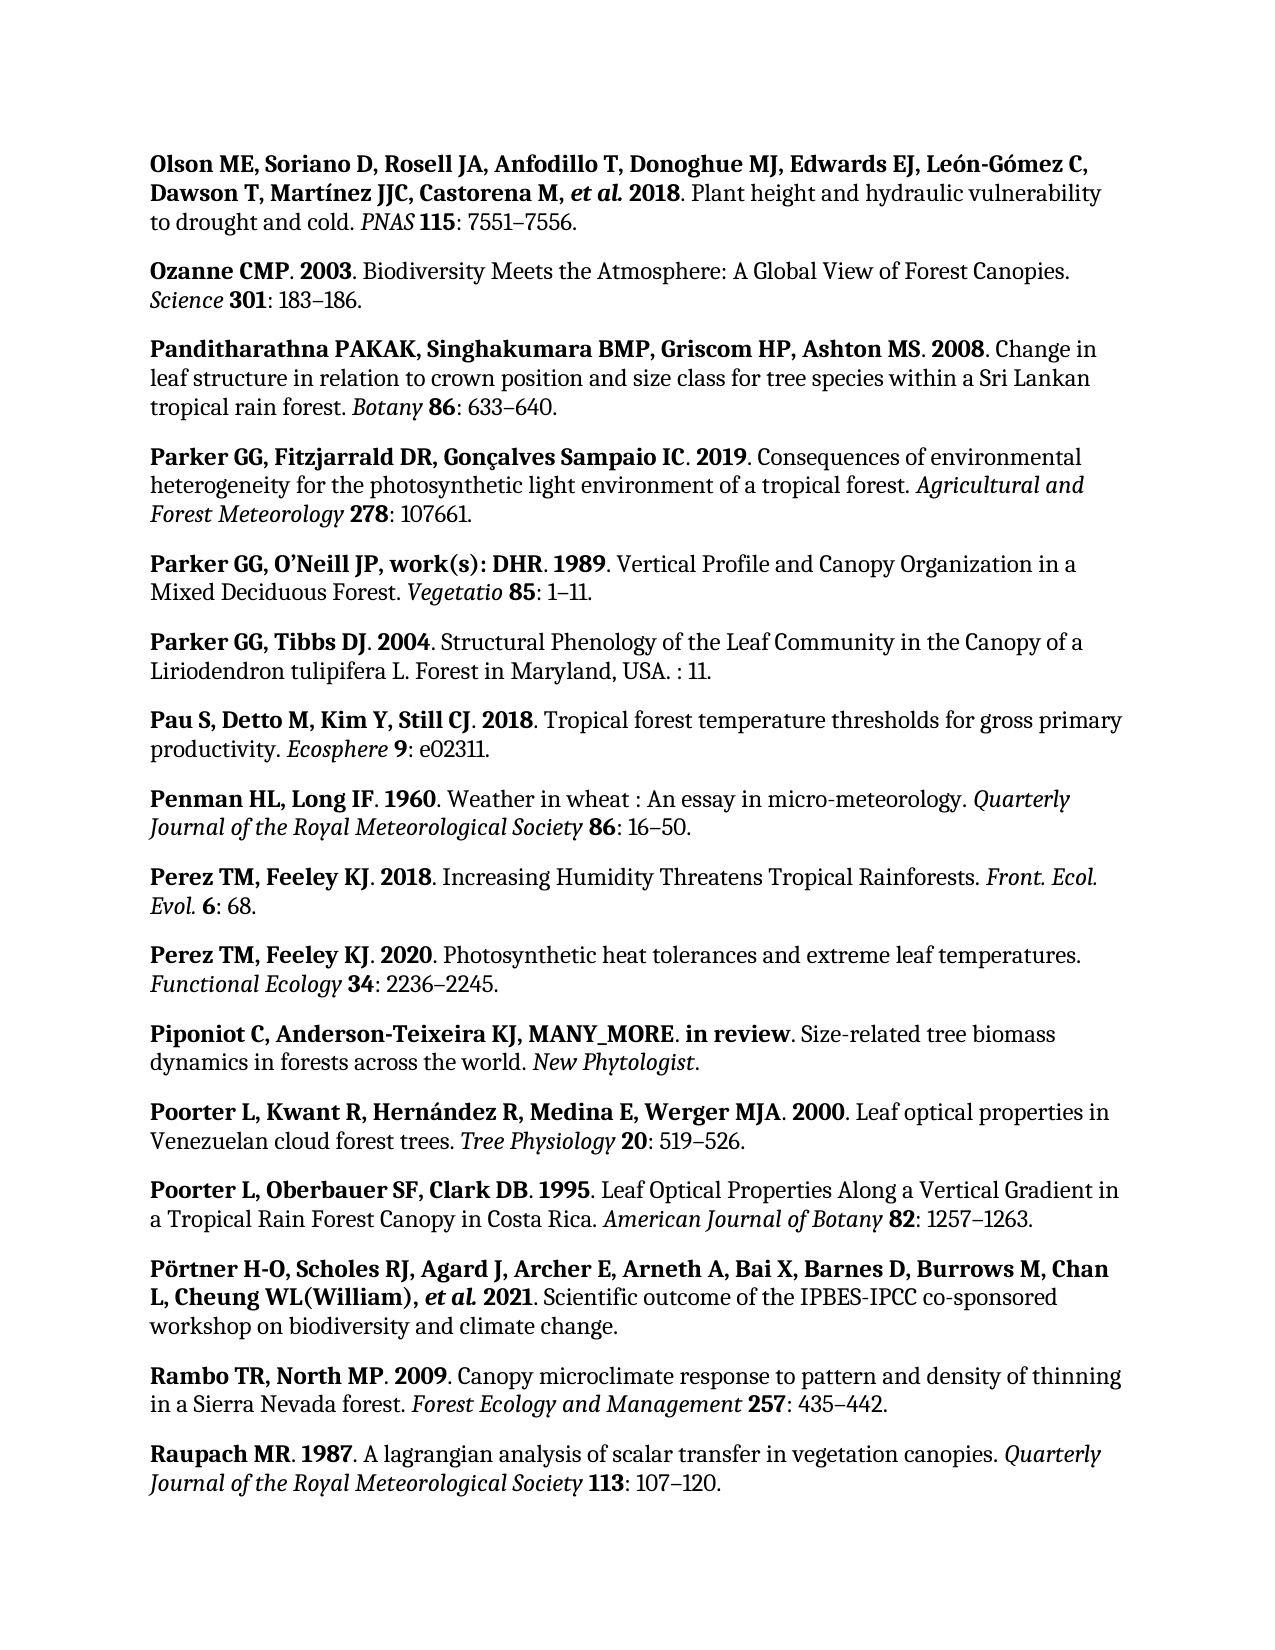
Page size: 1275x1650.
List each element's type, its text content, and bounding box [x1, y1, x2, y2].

text Ozanne CMP. 2003. Biodiversity Meets the Atmosphere: A Global View of Forest Canopies. Science 301: 183–186. [150, 257, 1125, 314]
text Parker GG, Tibbs DJ. 2004. Structural Phenology of the Leaf Community in the Canopy of a Liriodendron tulipifera L. Forest in Maryland, USA. : 11. [150, 628, 1125, 685]
text Pau S, Detto M, Kim Y, Still CJ. 2018. Tropical forest temperature thresholds for gross primary productivity. Ecosphere 9: e02311. [150, 706, 1125, 764]
text Perez TM, Feeley KJ. 2018. Increasing Humidity Threatens Tropical Rainforests. Front. Ecol. Evol. 6: 68. [150, 863, 1125, 920]
text Rambo TR, North MP. 2009. Canopy microclimate response to pattern and density of thinning in a Sierra Nevada forest. Forest Ecology and Management 257: 435–442. [150, 1362, 1125, 1419]
text Parker GG, Fitzjarrald DR, Gonçalves Sampaio IC. 2019. Consequences of environmental heterogeneity for the photosynthetic light environment of a tropical forest. Agricultural and Forest Meteorology 278: 107661. [150, 442, 1125, 529]
text Pörtner H-O, Scholes RJ, Agard J, Archer E, Arneth A, Bai X, Barnes D, Burrows M, Chan L, Cheung WL(William), et al. 2021. Scientific outcome of the IPBES-IPCC co-sponsored workshop on biodiversity and climate change. [150, 1254, 1125, 1341]
text Penman HL, Long IF. 1960. Weather in wheat : An essay in micro-meteorology. Quarterly Journal of the Royal Meteorological Society 86: 16–50. [150, 784, 1125, 842]
text Parker GG, O’Neill JP, work(s): DHR. 1989. Vertical Profile and Canopy Organization in a Mixed Deciduous Forest. Vegetatio 85: 1–11. [150, 549, 1125, 607]
text Piponiot C, Anderson-Teixeira KJ, MANY_MORE. in review. Size-related tree biomass dynamics in forests across the world. New Phytologist. [150, 1019, 1125, 1077]
text Olson ME, Soriano D, Rosell JA, Anfodillo T, Donoghue MJ, Edwards EJ, León-Gómez C, Dawson T, Martínez JJC, Castorena M, et al. 2018. Plant height and hydraulic vulnerability to drought and cold. PNAS 115: 7551–7556. [150, 150, 1125, 236]
text Poorter L, Oberbauer SF, Clark DB. 1995. Leaf Optical Properties Along a Vertical Gradient in a Tropical Rain Forest Canopy in Costa Rica. American Journal of Botany 82: 1257–1263. [150, 1176, 1125, 1234]
text Raupach MR. 1987. A lagrangian analysis of scalar transfer in vegetation canopies. Quarterly Journal of the Royal Meteorological Society 113: 107–120. [150, 1440, 1125, 1497]
text Poorter L, Kwant R, Hernández R, Medina E, Werger MJA. 2000. Leaf optical properties in Venezuelan cloud forest trees. Tree Physiology 20: 519–526. [150, 1098, 1125, 1155]
text Perez TM, Feeley KJ. 2020. Photosynthetic heat tolerances and extreme leaf temperatures. Functional Ecology 34: 2236–2245. [150, 941, 1125, 999]
text Panditharathna PAKAK, Singhakumara BMP, Griscom HP, Ashton MS. 2008. Change in leaf structure in relation to crown position and size class for tree species within a Sri Lankan tropical rain forest. Botany 86: 633–640. [150, 335, 1125, 422]
